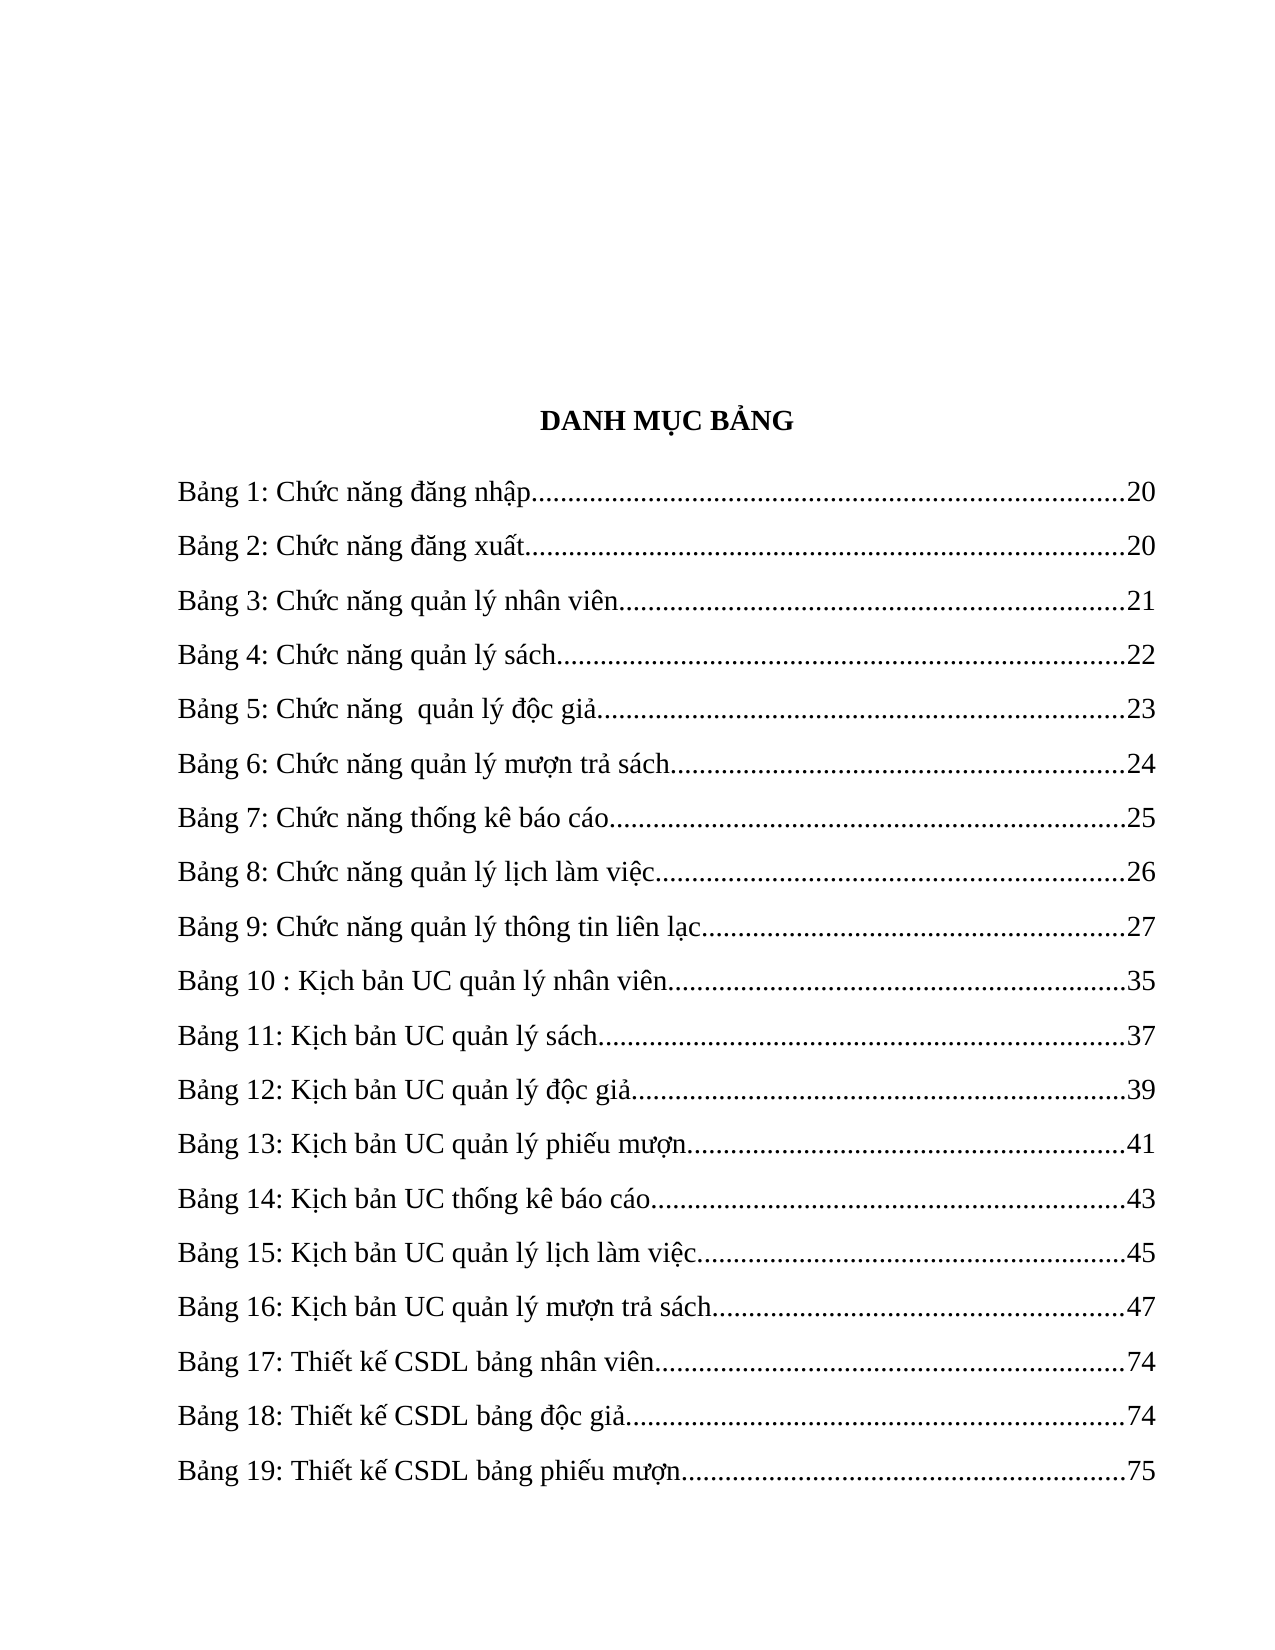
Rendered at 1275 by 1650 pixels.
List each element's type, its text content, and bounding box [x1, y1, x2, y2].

text Bảng 1: Chức năng đăng nhập 20 [177, 474, 1157, 507]
text Bảng 13: Kịch bản UC quản lý phiếu mượn 41 [177, 1126, 1157, 1160]
text Bảng 7: Chức năng thống kê báo cáo 25 [177, 800, 1157, 834]
text DANH MỤC BẢNG [177, 403, 1157, 436]
text Bảng 2: Chức năng đăng xuất 20 [177, 528, 1157, 562]
text Bảng 12: Kịch bản UC quản lý độc giả 39 [177, 1072, 1157, 1106]
text Bảng 6: Chức năng quản lý mượn trả sách 24 [177, 746, 1157, 779]
text Bảng 9: Chức năng quản lý thông tin liên lạc 27 [177, 909, 1157, 942]
text Bảng 5: Chức năng quản lý độc giả 23 [177, 691, 1157, 725]
text Bảng 10 : Kịch bản UC quản lý nhân viên 35 [177, 963, 1157, 997]
text Bảng 14: Kịch bản UC thống kê báo cáo 43 [177, 1181, 1157, 1214]
text Bảng 17: Thiết kế CSDL bảng nhân viên 74 [177, 1344, 1157, 1377]
text Bảng 4: Chức năng quản lý sách 22 [177, 637, 1157, 671]
text Bảng 15: Kịch bản UC quản lý lịch làm việc 45 [177, 1235, 1157, 1269]
text Bảng 18: Thiết kế CSDL bảng độc giả 74 [177, 1398, 1157, 1432]
text Bảng 19: Thiết kế CSDL bảng phiếu mượn 75 [177, 1453, 1157, 1486]
text Bảng 11: Kịch bản UC quản lý sách 37 [177, 1018, 1157, 1051]
text Bảng 3: Chức năng quản lý nhân viên 21 [177, 583, 1157, 616]
text Bảng 8: Chức năng quản lý lịch làm việc 26 [177, 854, 1157, 888]
text Bảng 16: Kịch bản UC quản lý mượn trả sách 47 [177, 1289, 1157, 1323]
